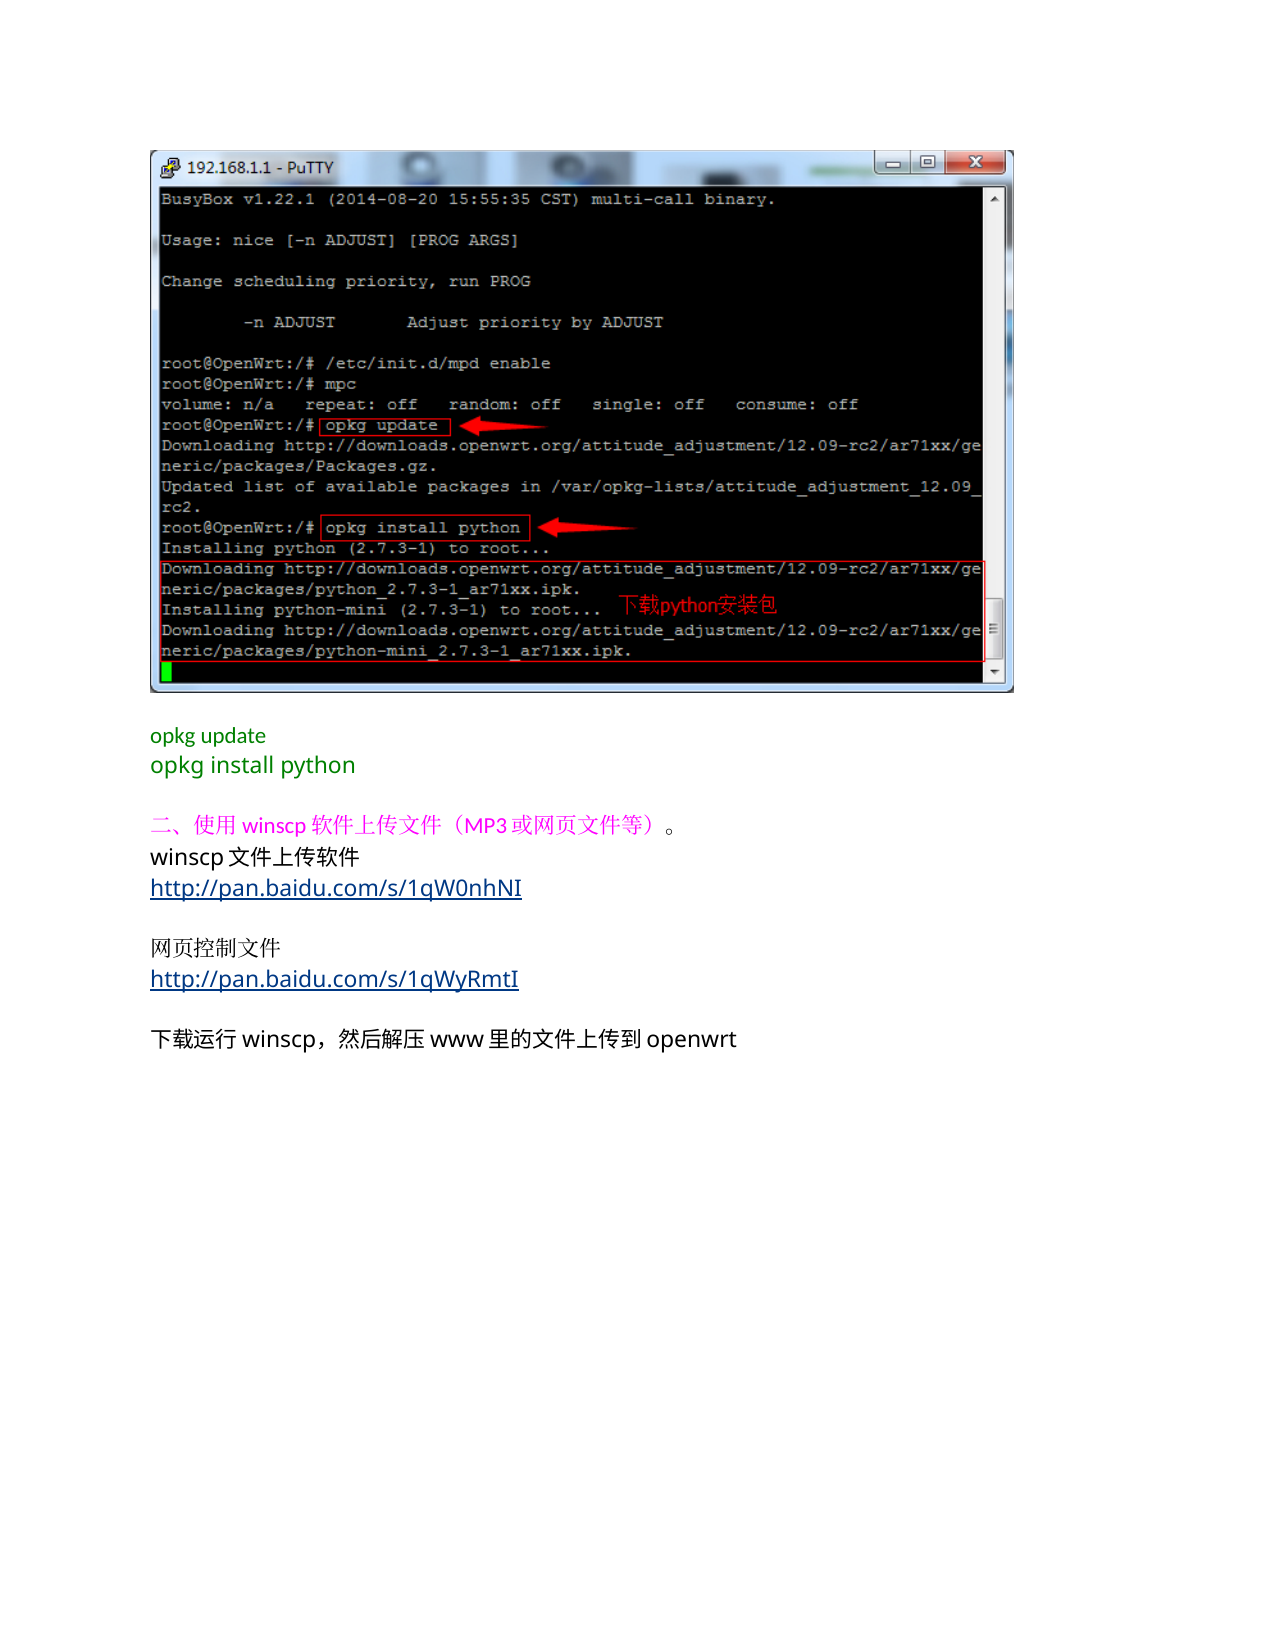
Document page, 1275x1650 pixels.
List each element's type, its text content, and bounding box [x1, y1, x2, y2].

text 二、使用winscp软件上传文件（MP3或网页文件等）。 [150, 808, 1125, 839]
text http://pan.baidu.com/s/1qW0nhNI [150, 872, 1125, 903]
text 网页控制文件 [150, 931, 1125, 962]
text opkg install python [150, 749, 1125, 780]
text http://pan.baidu.com/s/1qWyRmtI [150, 962, 1125, 994]
text 下载运行winscp，然后解压www里的文件上传到openwrt [150, 1022, 1125, 1054]
text winscp文件上传软件 [150, 839, 1125, 872]
picture [150, 150, 1014, 693]
text opkg update [150, 721, 1125, 749]
